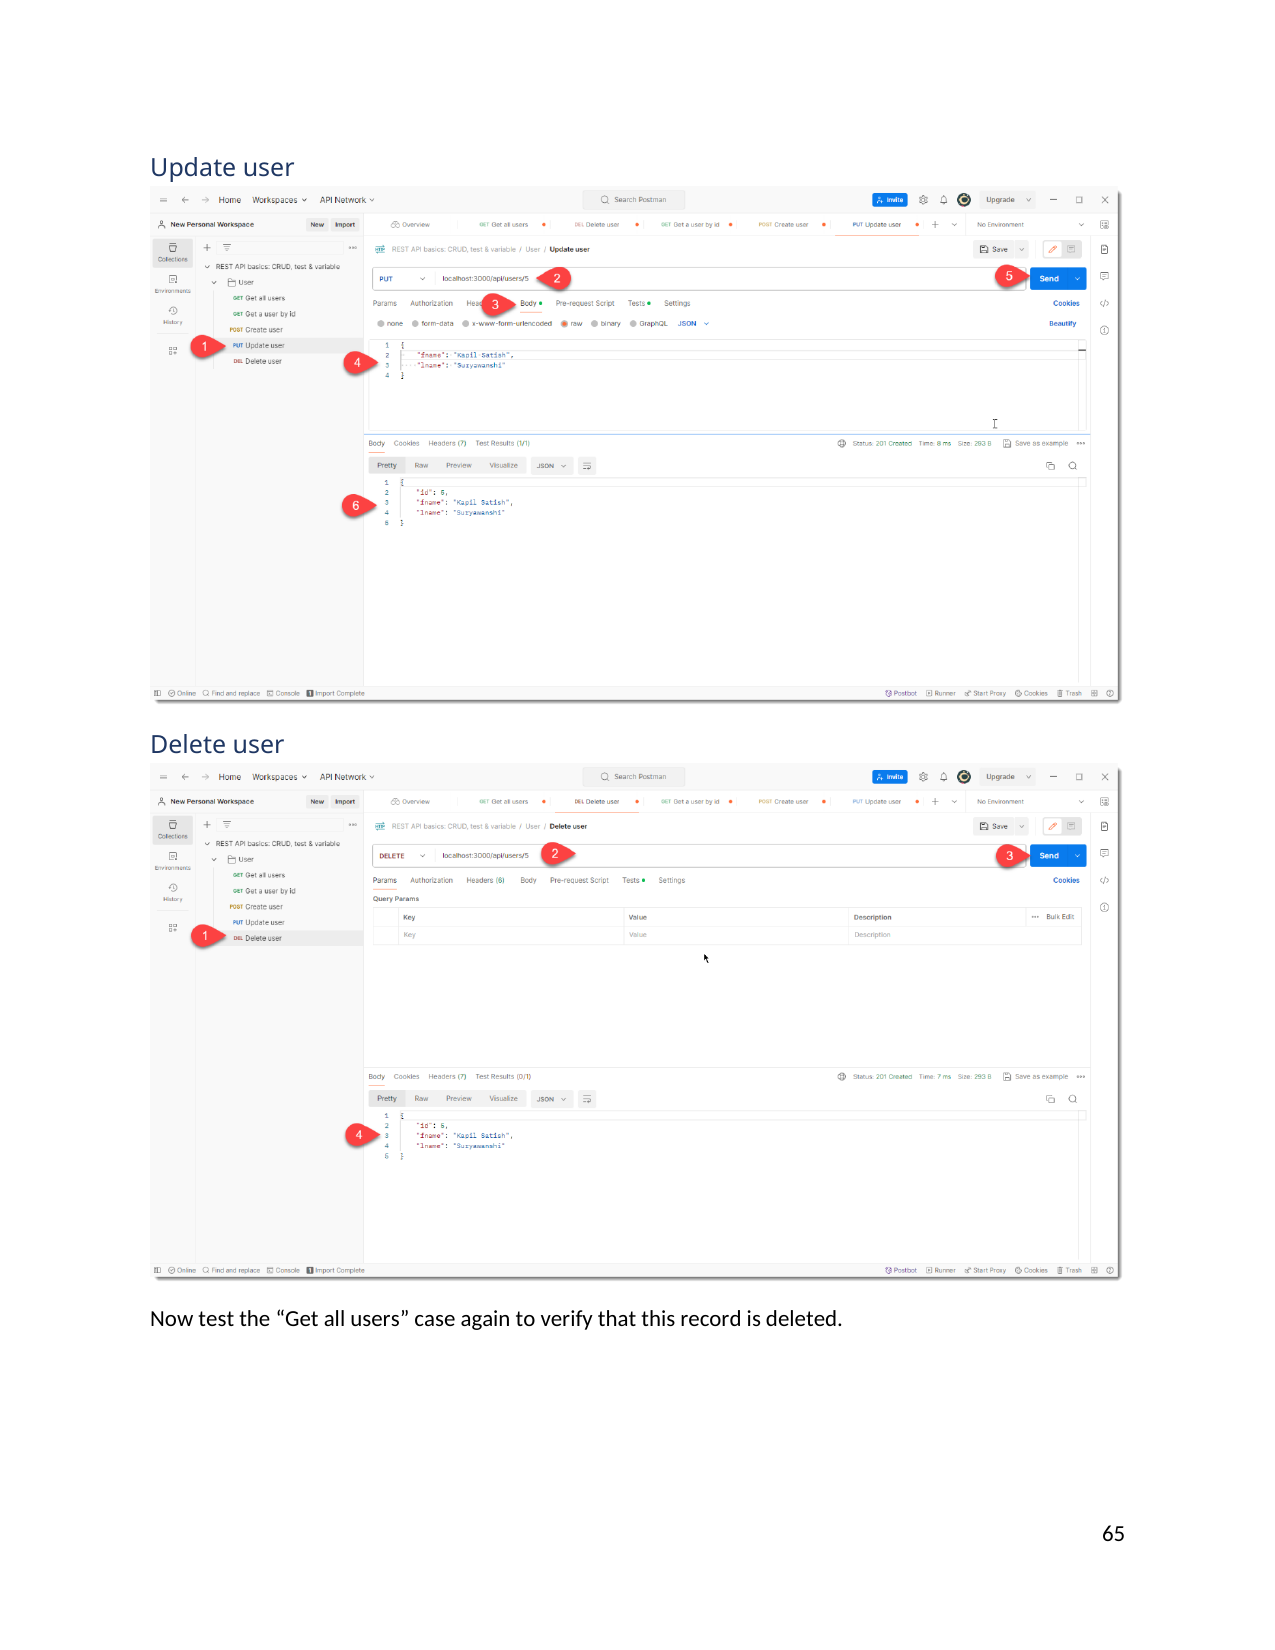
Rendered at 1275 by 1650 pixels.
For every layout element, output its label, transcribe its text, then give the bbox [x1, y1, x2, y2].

picture [150, 186, 1125, 708]
text Now test the “Get all users” case again to verify that this record is deleted. [150, 1304, 1125, 1332]
picture [150, 763, 1125, 1285]
subtitle Delete user [150, 727, 1125, 761]
subtitle Update user [150, 150, 1125, 184]
